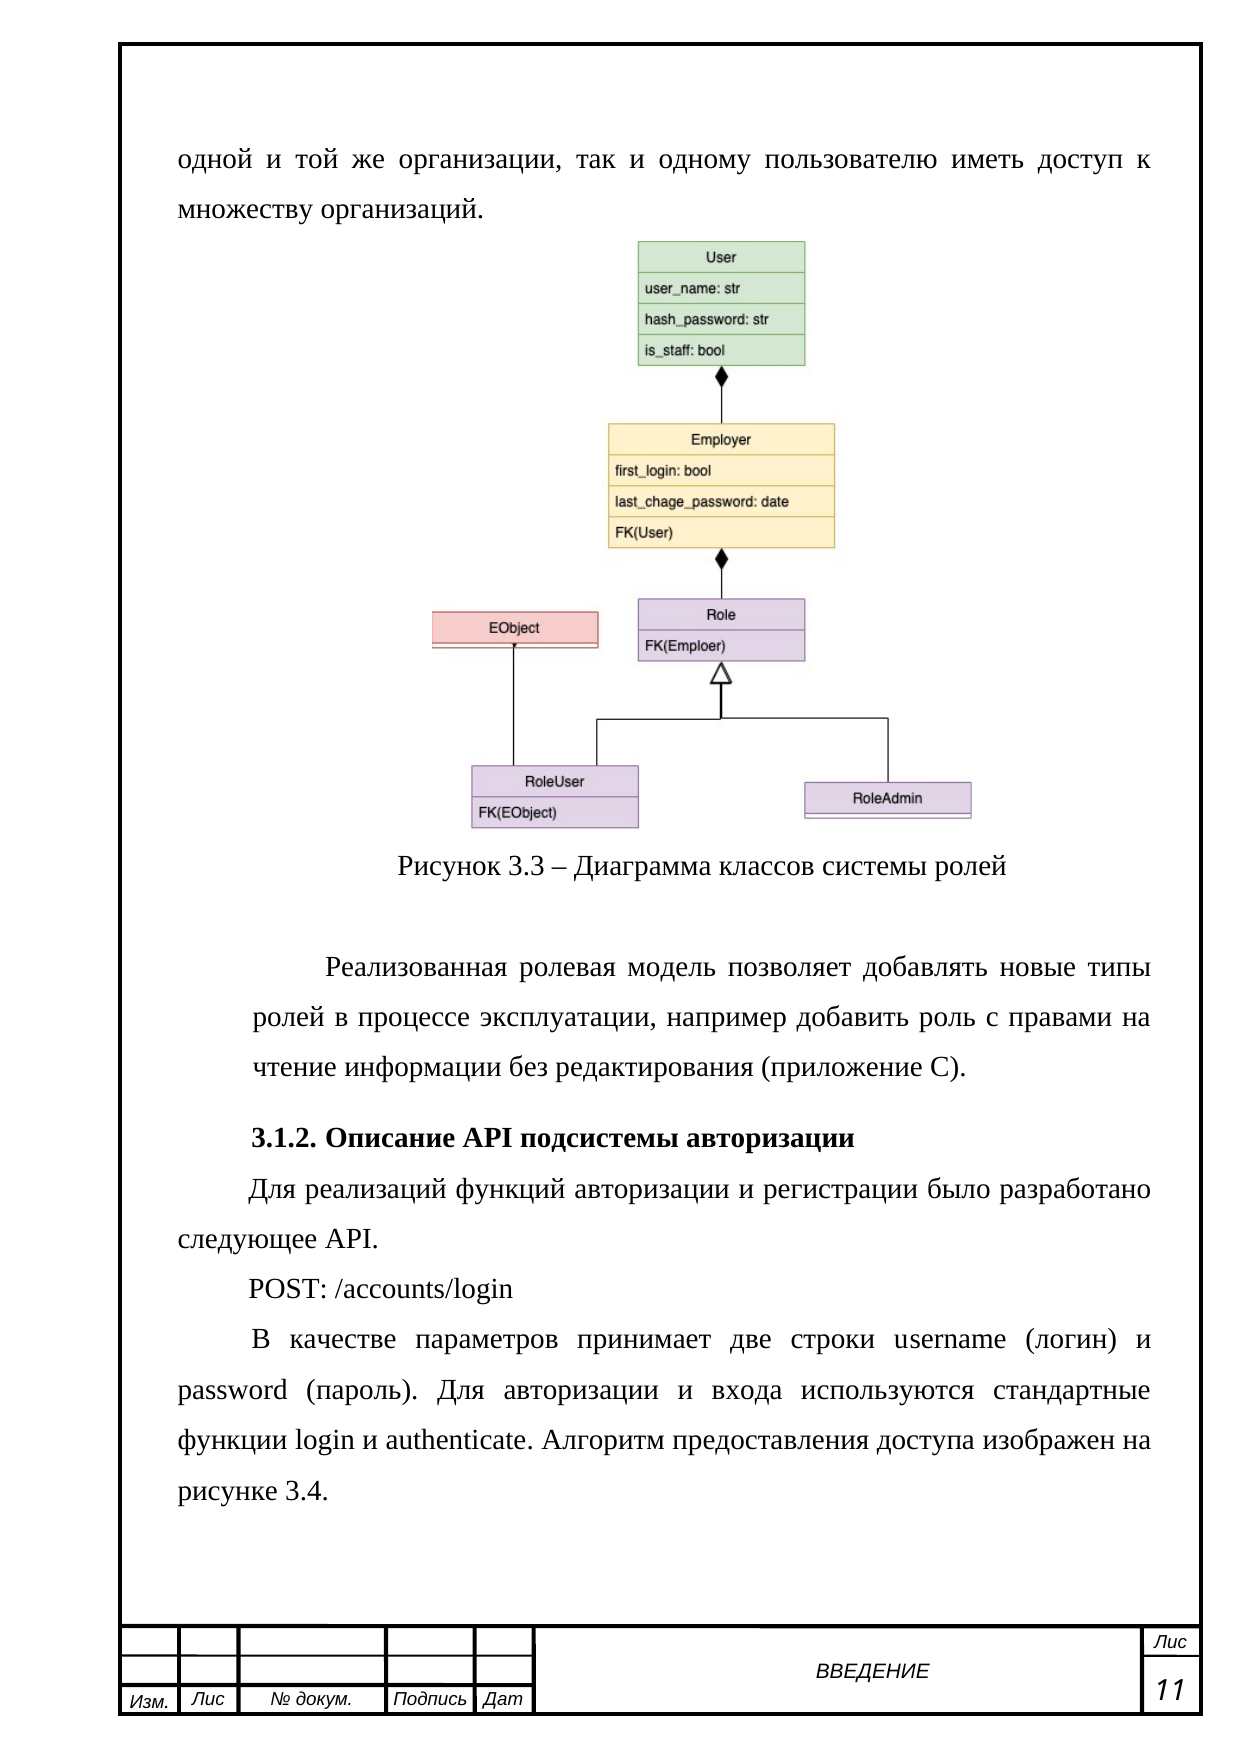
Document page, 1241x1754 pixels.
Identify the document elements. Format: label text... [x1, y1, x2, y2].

text Реализованная ролевая модель позволяет добавлять новые типы ролей в процессе эксплуатации, например добавить роль с правами на чтение информации без редактирования (приложение C). [252, 949, 1152, 1083]
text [177, 141, 1152, 225]
text Для реализаций функций авторизации и регистрации было разработано следующее API. [177, 1171, 1152, 1254]
text В качестве параметров принимает две строки username (логин) и password (пароль). Для авторизации и входа используются стандартные функции login и authenticate. Алгоритм предоставления доступа изображен на рисунке 3.4. [177, 1322, 1152, 1506]
text POST: /accounts/login [177, 1271, 1152, 1305]
text Рисунок 3.3 – Диаграмма классов системы ролей [252, 848, 1152, 882]
subtitle Описание API подсистемы авторизации [177, 1120, 1152, 1154]
picture [432, 241, 972, 832]
